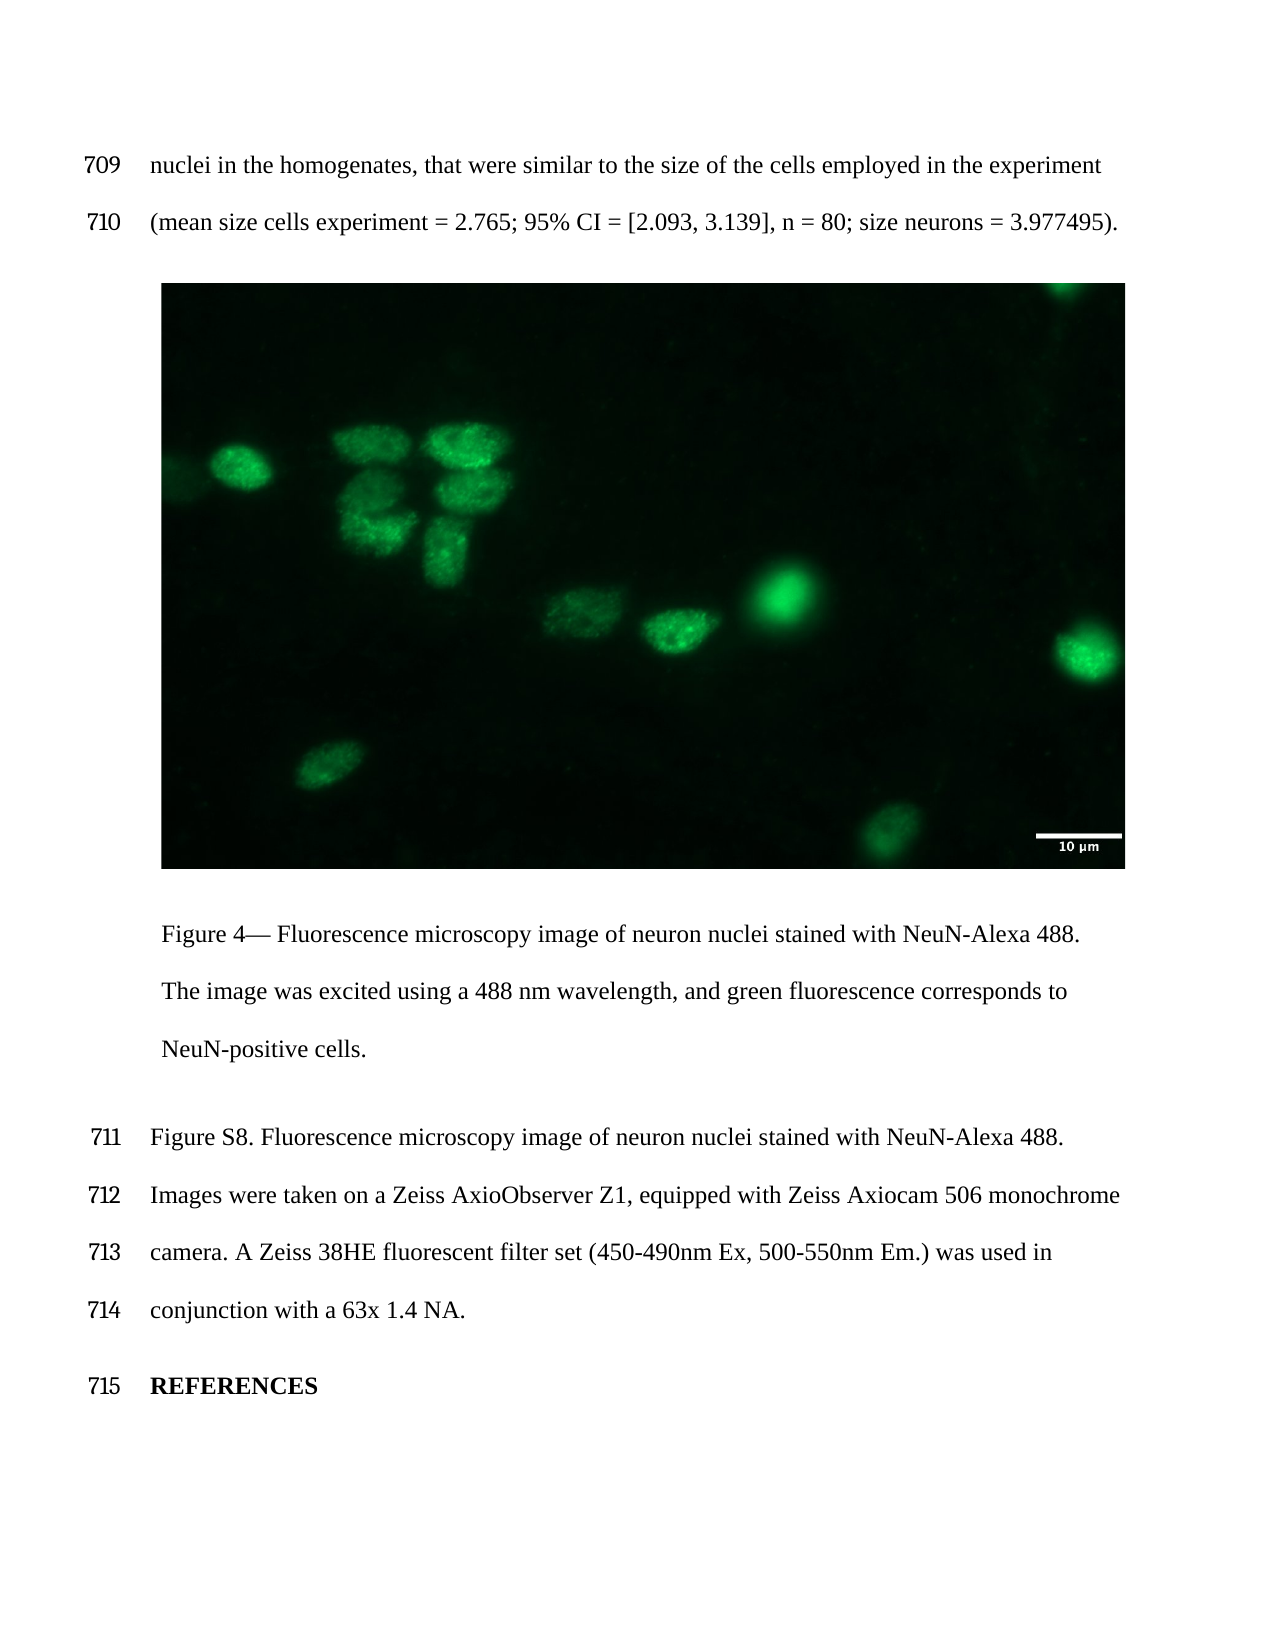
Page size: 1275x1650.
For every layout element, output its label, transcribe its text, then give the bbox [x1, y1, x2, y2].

text REFERENCES [150, 1371, 1125, 1400]
picture [161, 283, 1125, 869]
text Figure S8. Fluorescence microscopy image of neuron nuclei stained with NeuN-Alexa 488. Images were taken on a Zeiss AxioObserver Z1, equipped with Zeiss Axiocam 506 monochrome camera. A Zeiss 38HE fluorescent filter set (450-490nm Ex, 500-550nm Em.) was used in conjunction with a 63x 1.4 NA. [150, 1122, 1125, 1323]
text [150, 150, 1125, 236]
table_header Figure 4— Fluorescence microscopy image of neuron nuclei stained with NeuN-Alexa 488. The image was excited using a 488 nm wavelength, and green fluorescence corresponds to NeuN-positive cells. [150, 284, 1125, 1103]
